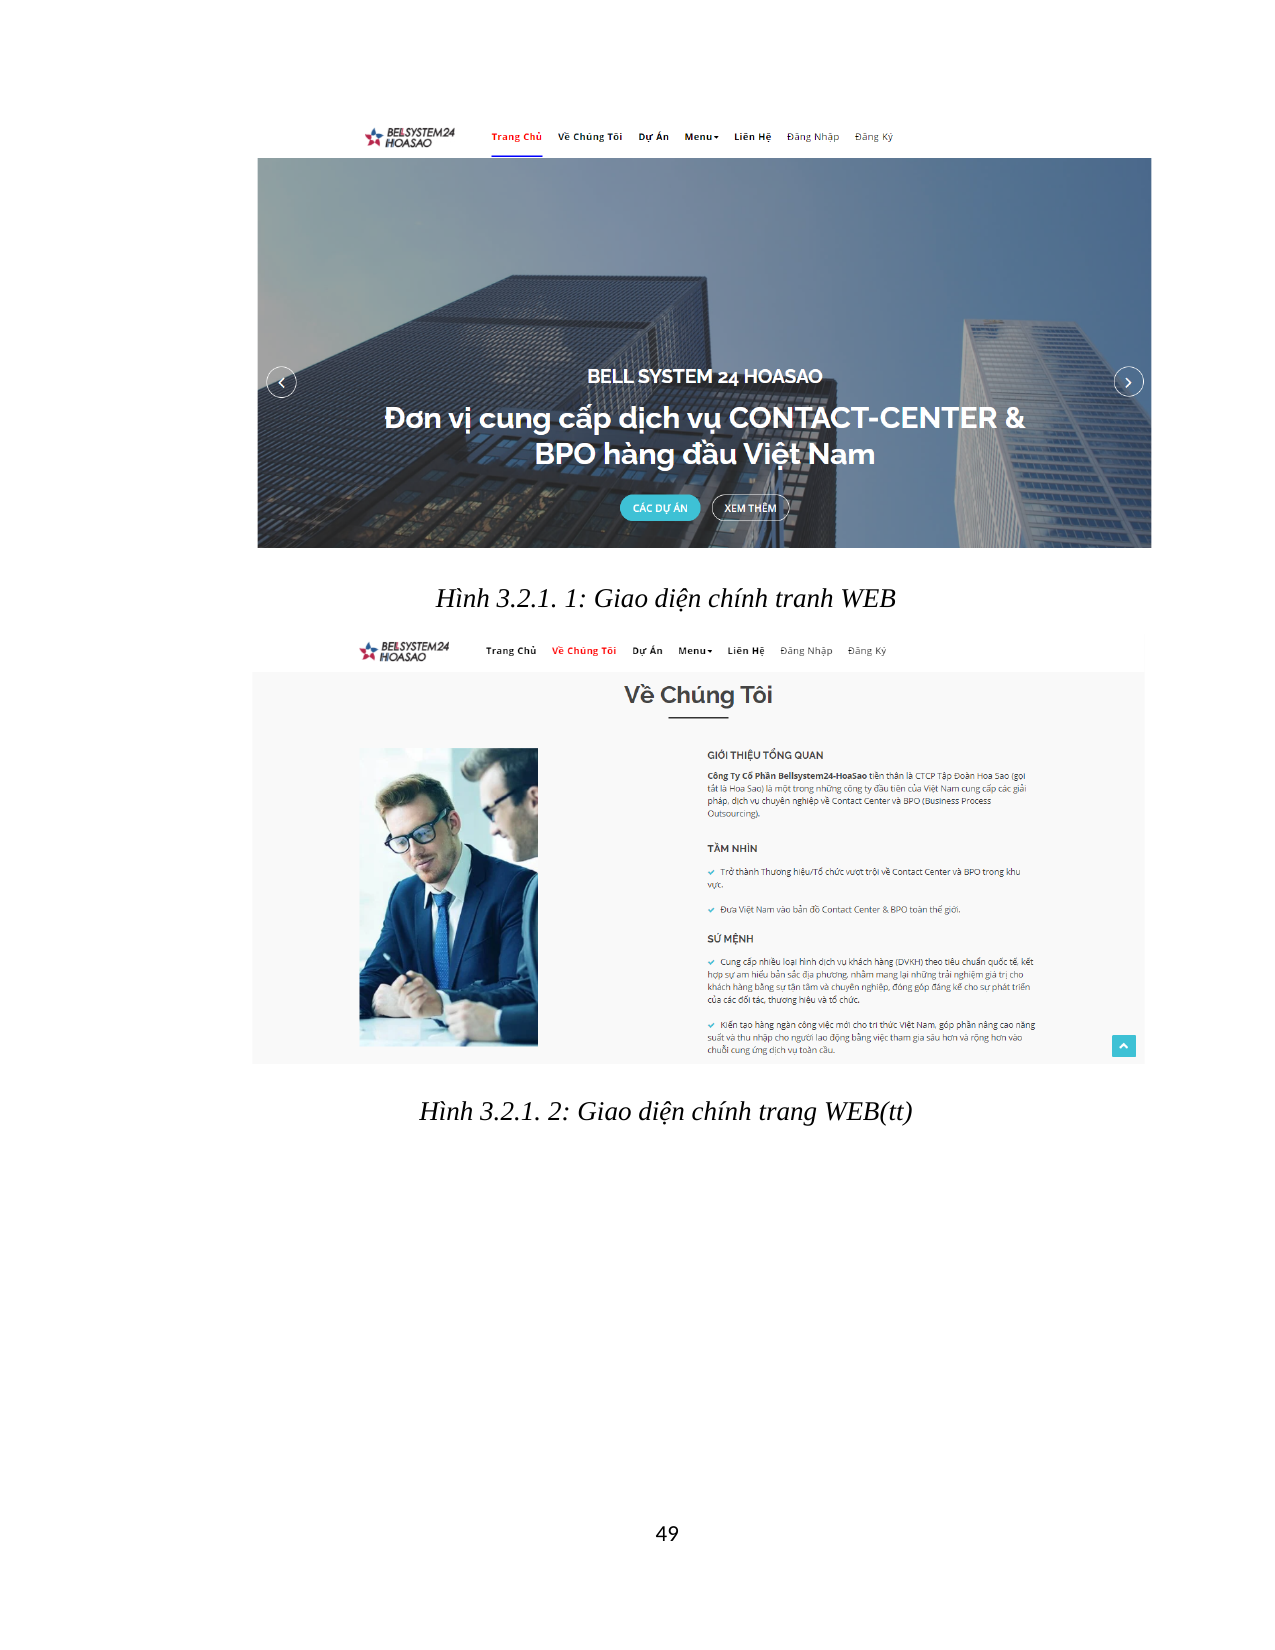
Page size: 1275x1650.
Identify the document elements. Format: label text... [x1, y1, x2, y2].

picture [252, 634, 1145, 1064]
text Hình 3.2.1. 2: Giao diện chính trang WEB(tt) [177, 1095, 1157, 1126]
text Hình 3.2.1. 1: Giao diện chính tranh WEB [177, 582, 1157, 613]
picture [257, 118, 1152, 548]
